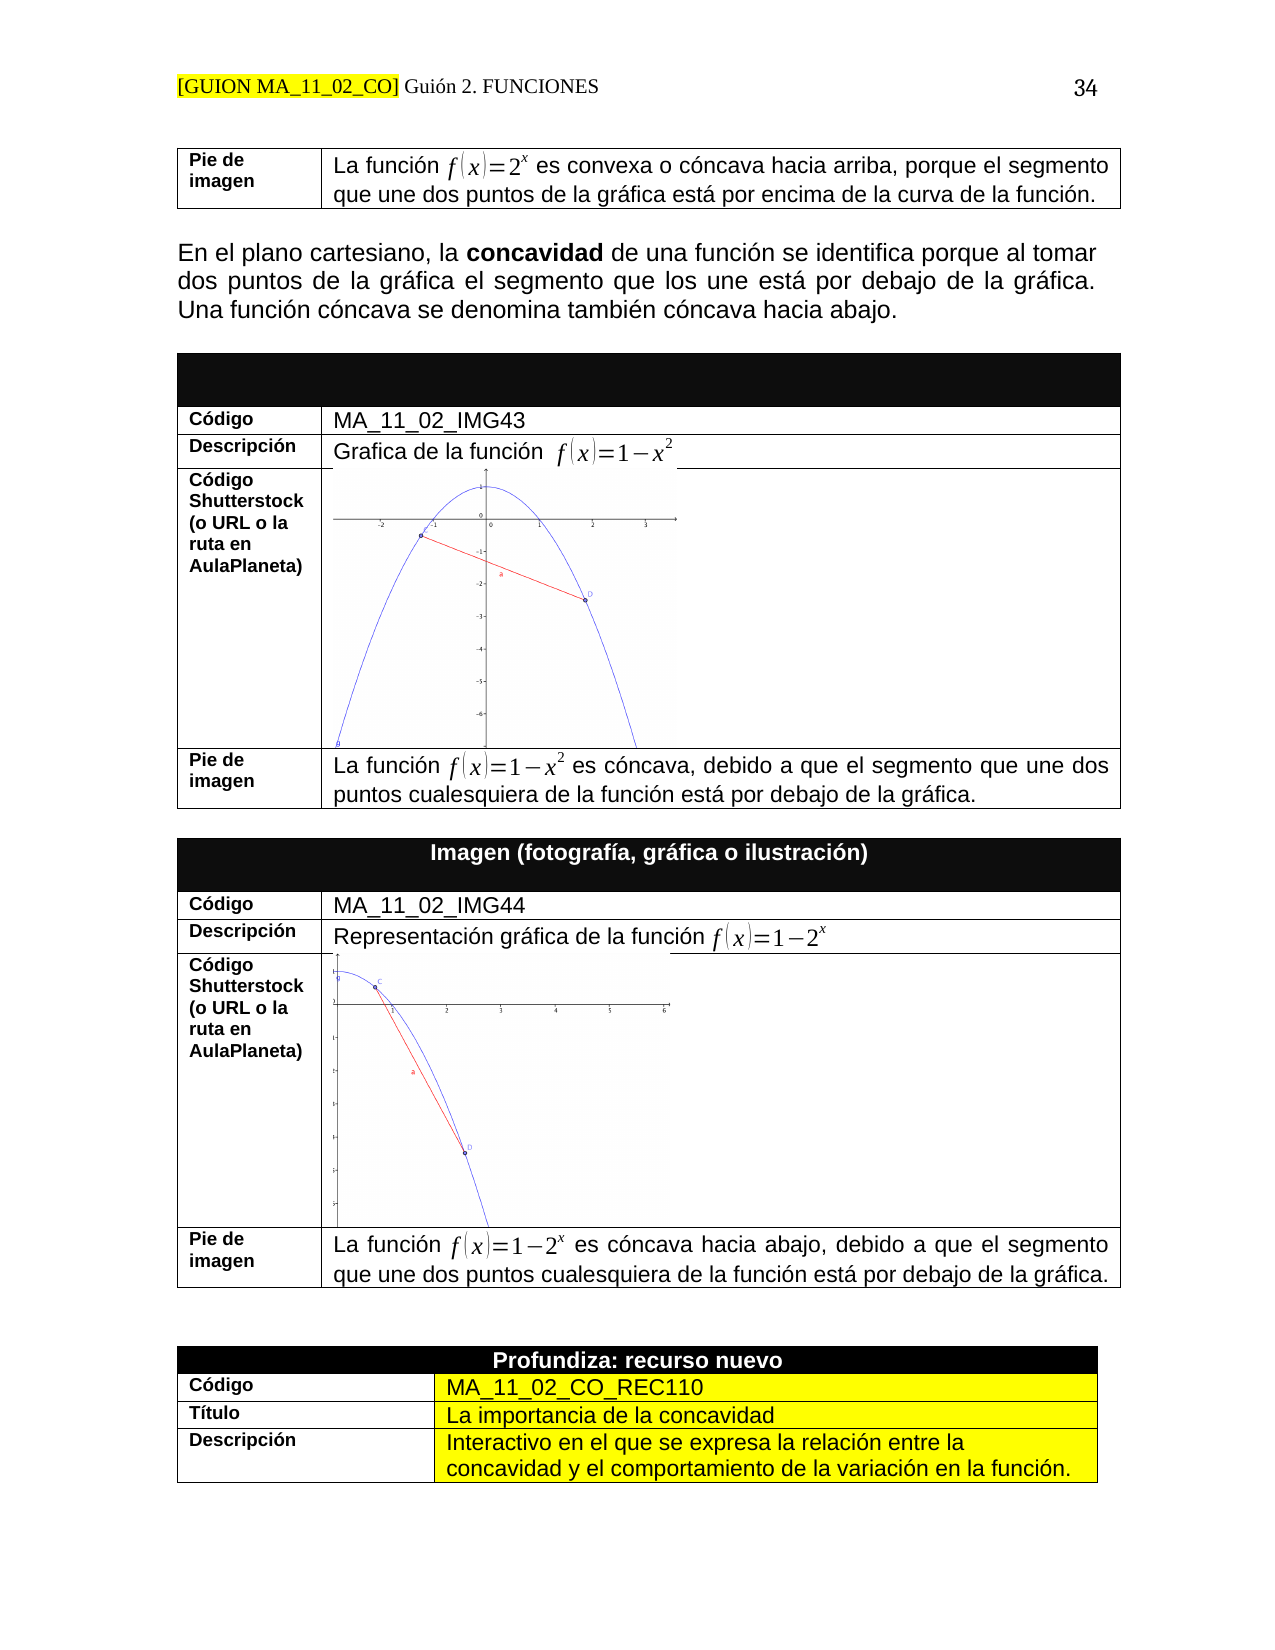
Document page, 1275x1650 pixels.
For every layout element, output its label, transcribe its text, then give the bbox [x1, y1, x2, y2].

table_cell La función es cóncava, debido a que el segmento que une dos puntos cualesquiera de la función está por debajo de la gráfica. [322, 749, 1120, 808]
table_header Profundiza: recurso nuevo [178, 1347, 1097, 1373]
table_cell Título [178, 1402, 434, 1428]
table_cell La importancia de la concavidad [435, 1402, 1097, 1428]
table_cell Código Shutterstock (o URL o la ruta en AulaPlaneta) [178, 469, 321, 748]
picture [333, 953, 671, 1227]
table_cell MA_11_02_IMG44 [322, 892, 1120, 919]
table_cell Pie de imagen [178, 149, 321, 208]
table_cell Código [178, 892, 321, 919]
table_cell Código [178, 1374, 434, 1401]
table_cell Código Shutterstock (o URL o la ruta en AulaPlaneta) [178, 954, 321, 1227]
table_cell La función es cóncava hacia abajo, debido a que el segmento que une dos puntos cualesquiera de la función está por debajo de la gráfica. [322, 1228, 1120, 1287]
table_cell Descripción [178, 435, 321, 467]
table_cell [322, 469, 333, 748]
table_cell Código [178, 407, 321, 434]
picture [333, 468, 677, 748]
table_cell Grafica de la función [322, 435, 1120, 467]
table_cell Pie de imagen [178, 1228, 321, 1287]
table_cell [671, 954, 1120, 1227]
table_header [178, 354, 1120, 406]
table_cell MA_11_02_CO_REC110 [435, 1374, 1097, 1401]
table_cell Representación gráfica de la función [322, 920, 1120, 952]
table_cell Descripción [178, 920, 321, 952]
table_cell MA_11_02_IMG43 [322, 407, 1120, 434]
table_cell [322, 954, 333, 1227]
table_cell Pie de imagen [178, 749, 321, 808]
table_cell [677, 469, 1120, 748]
table_header Imagen (fotografía, gráfica o ilustración) [178, 839, 1120, 891]
table_cell Interactivo en el que se expresa la relación entre la concavidad y el comportamiento de la variación en la función. [435, 1429, 1097, 1482]
table_cell La función es convexa o cóncava hacia arriba, porque el segmento que une dos puntos de la gráfica está por encima de la curva de la función. [322, 149, 1120, 208]
text En el plano cartesiano, la concavidad de una función se identifica porque al tomar dos puntos de la gráfica el segmento que los une está por debajo de la gráfica. Una función cóncava se denomina también cóncava hacia abajo. [177, 237, 1098, 324]
table_cell Descripción [178, 1429, 434, 1482]
